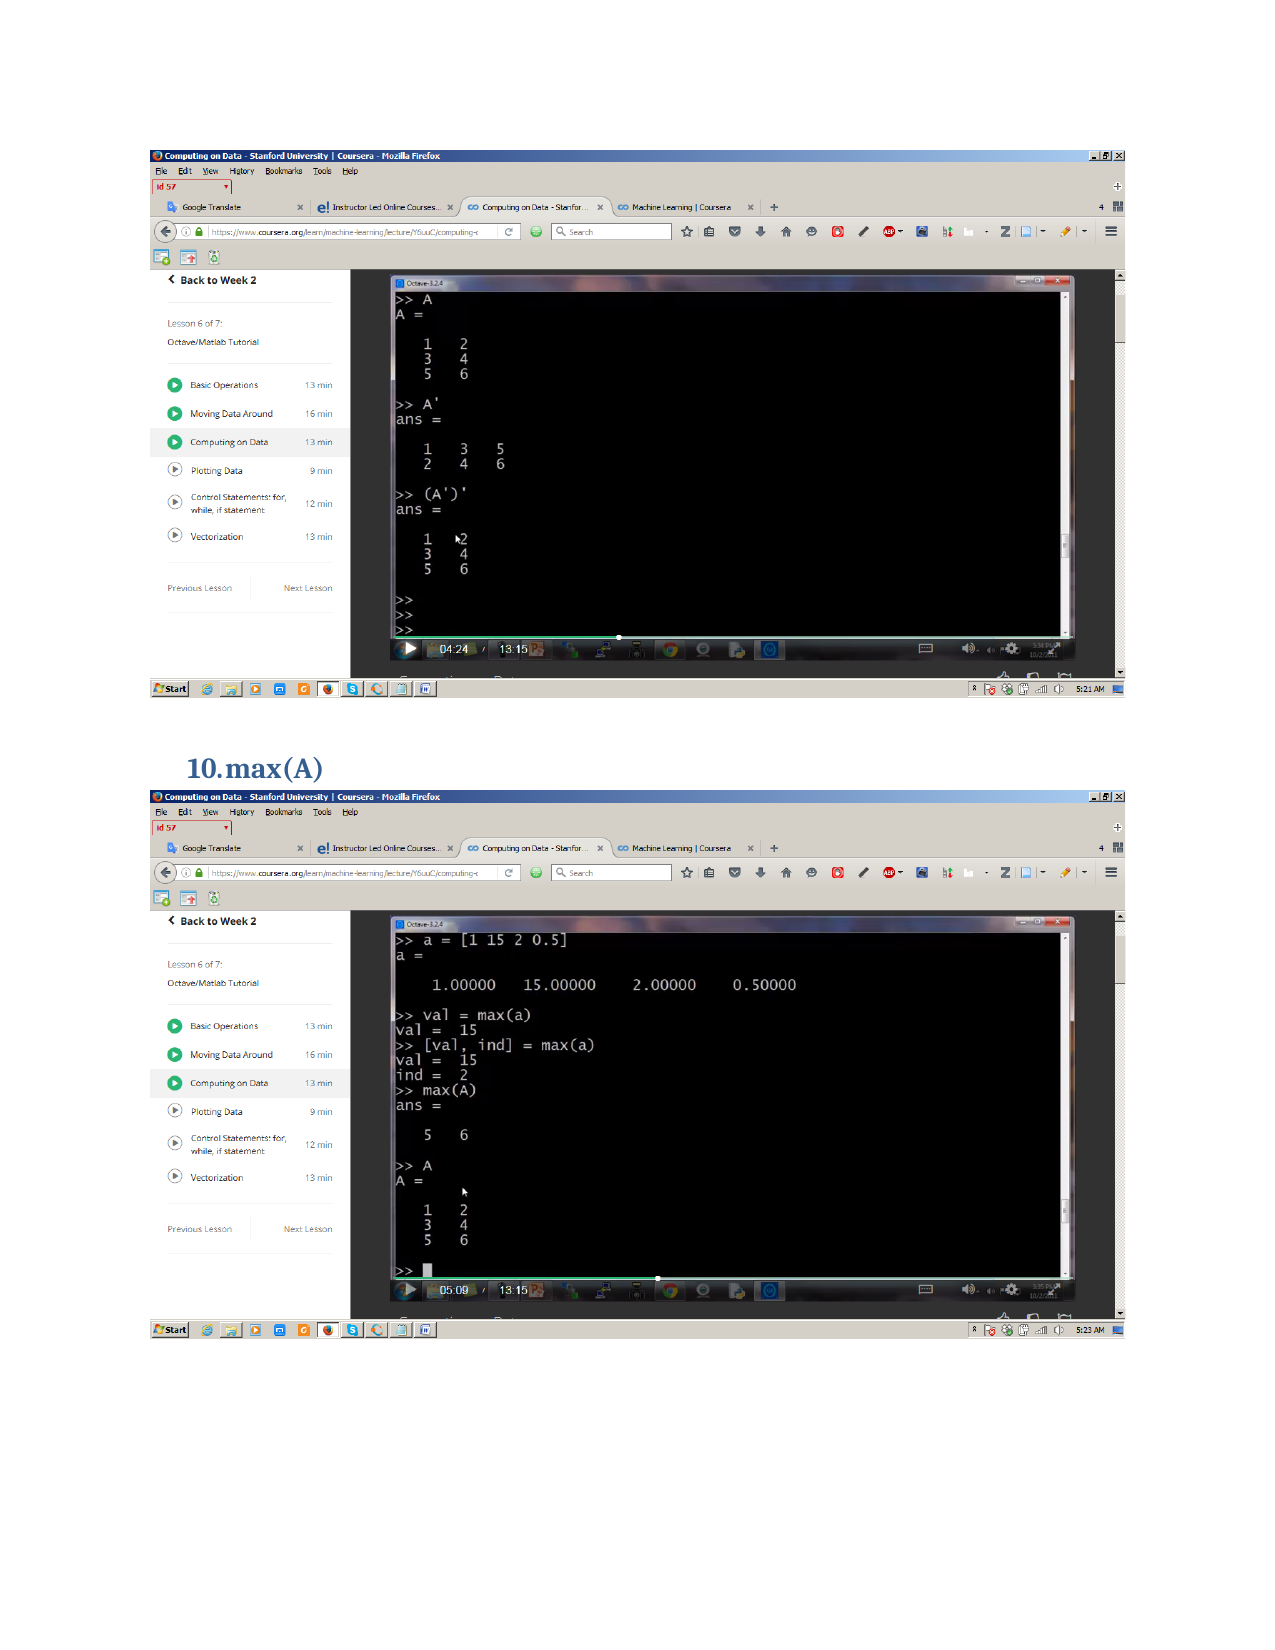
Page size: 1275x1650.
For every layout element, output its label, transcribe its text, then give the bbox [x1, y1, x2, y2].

picture [150, 790, 1125, 1339]
picture [150, 150, 1125, 698]
subtitle max(A) [187, 752, 1125, 786]
